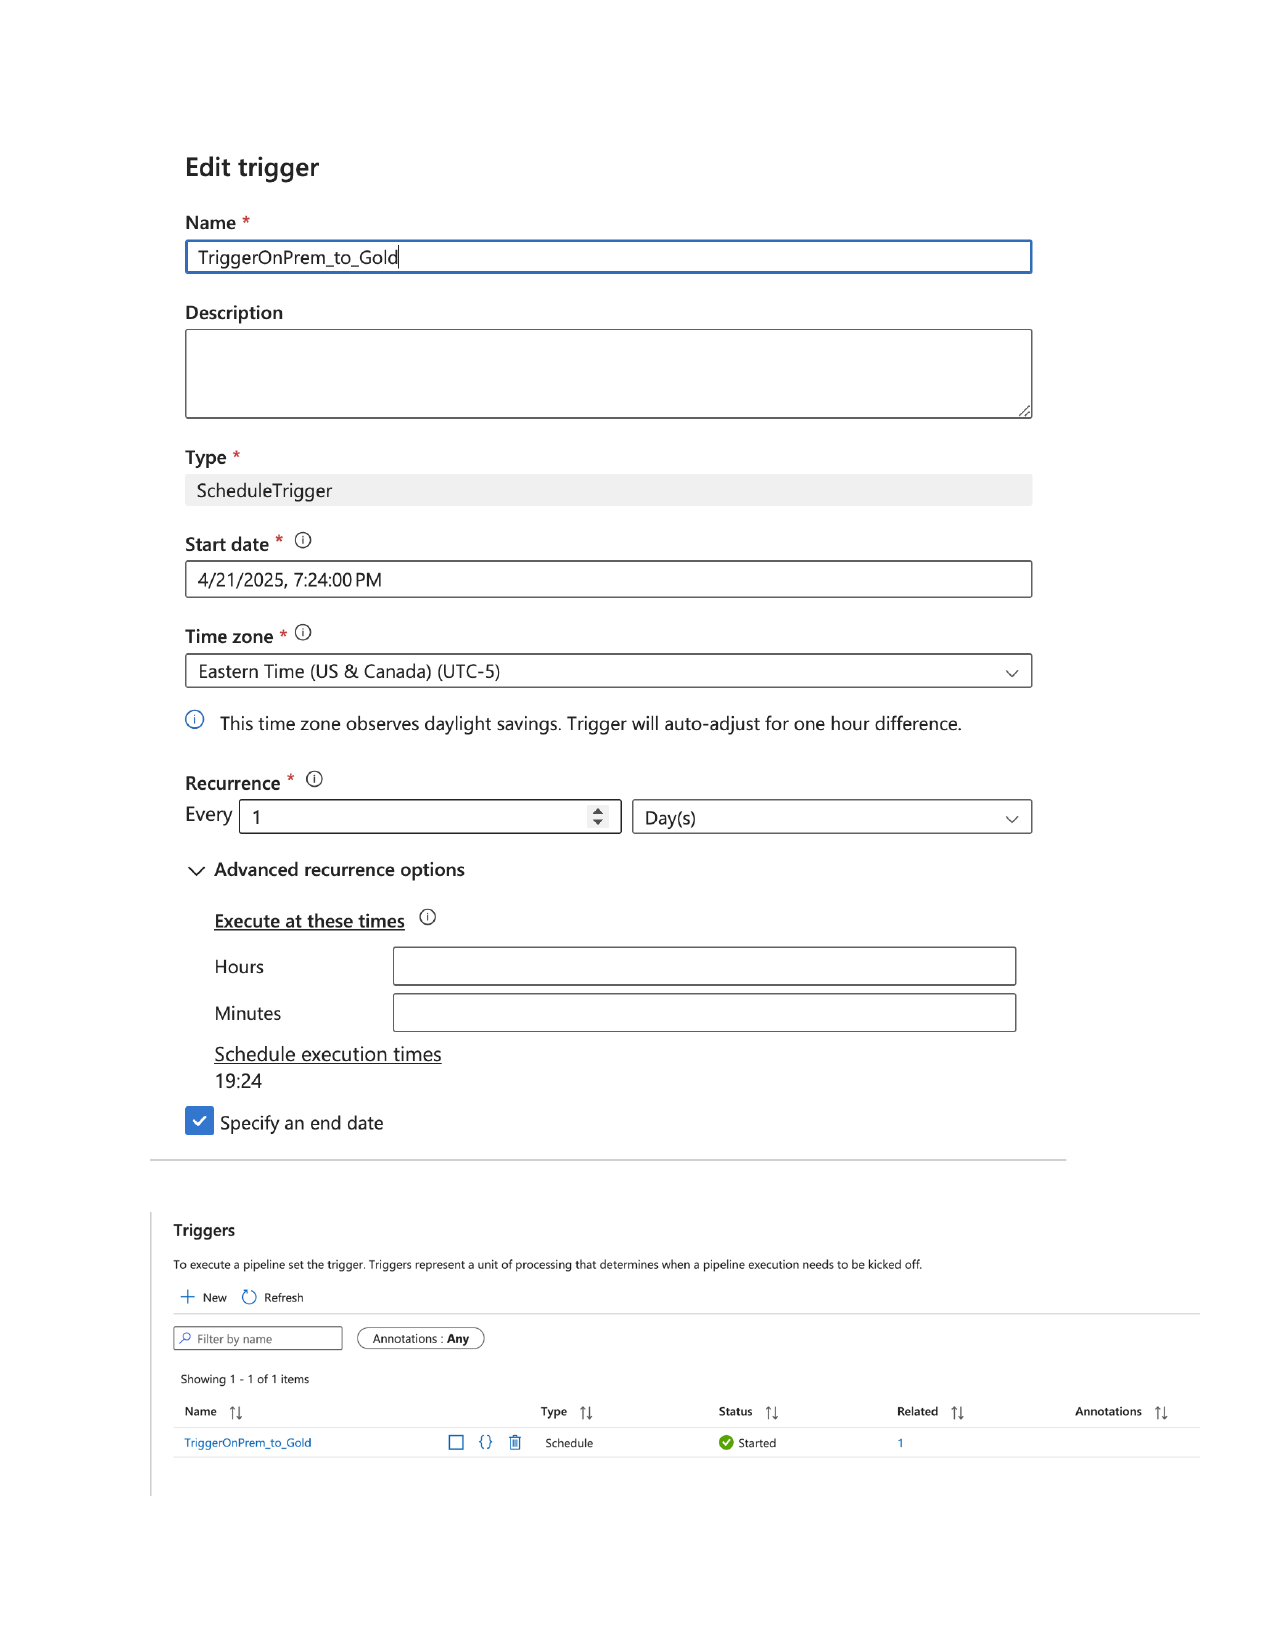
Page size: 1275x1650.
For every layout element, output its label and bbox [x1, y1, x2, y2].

picture [150, 1212, 1201, 1496]
picture [150, 150, 1067, 1177]
